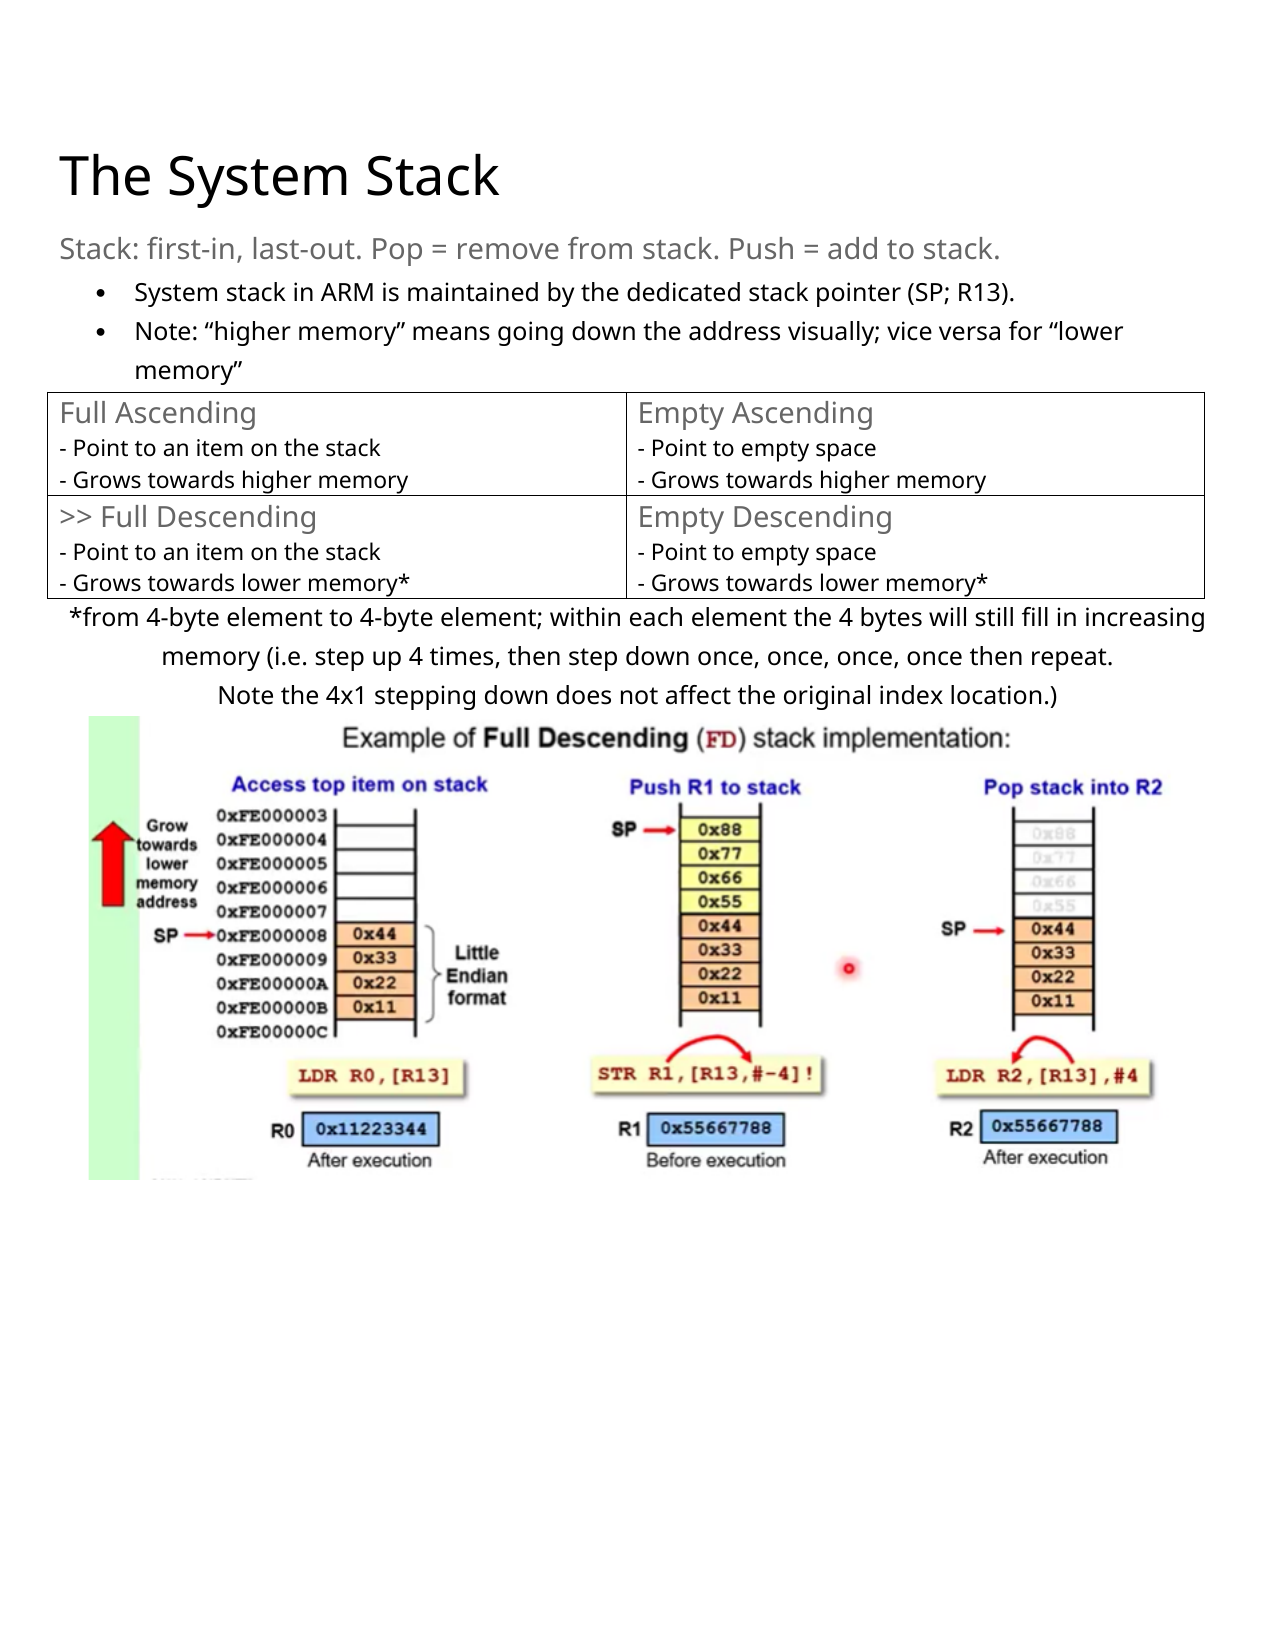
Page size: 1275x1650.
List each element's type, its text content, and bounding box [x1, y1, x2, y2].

list System stack in ARM is maintained by the dedicated stack pointer (SP; R13). [97, 274, 1216, 308]
table_header Empty Ascending - Point to empty space - Grows towards higher memory [627, 393, 1204, 495]
list Note the 4x1 stepping down does not affect the original index location.) [59, 677, 1216, 712]
list *from 4-byte element to 4-byte element; within each element the 4 bytes will still fill in increasing memory (i.e. step up 4 times, then step down once, once, once, once then repeat. [59, 599, 1216, 672]
subtitle Stack: first-in, last-out. Pop = remove from stack. Push = add to stack. [59, 228, 1216, 268]
subtitle The System Stack [59, 137, 1216, 211]
table_cell >> Full Descending - Point to an item on the stack - Grows towards lower memory* [48, 496, 626, 598]
list Note: “higher memory” means going down the address visually; vice versa for “lower memory” [97, 313, 1216, 387]
table_header Full Ascending - Point to an item on the stack - Grows towards higher memory [48, 393, 626, 495]
table_cell Empty Descending - Point to empty space - Grows towards lower memory* [627, 496, 1204, 598]
